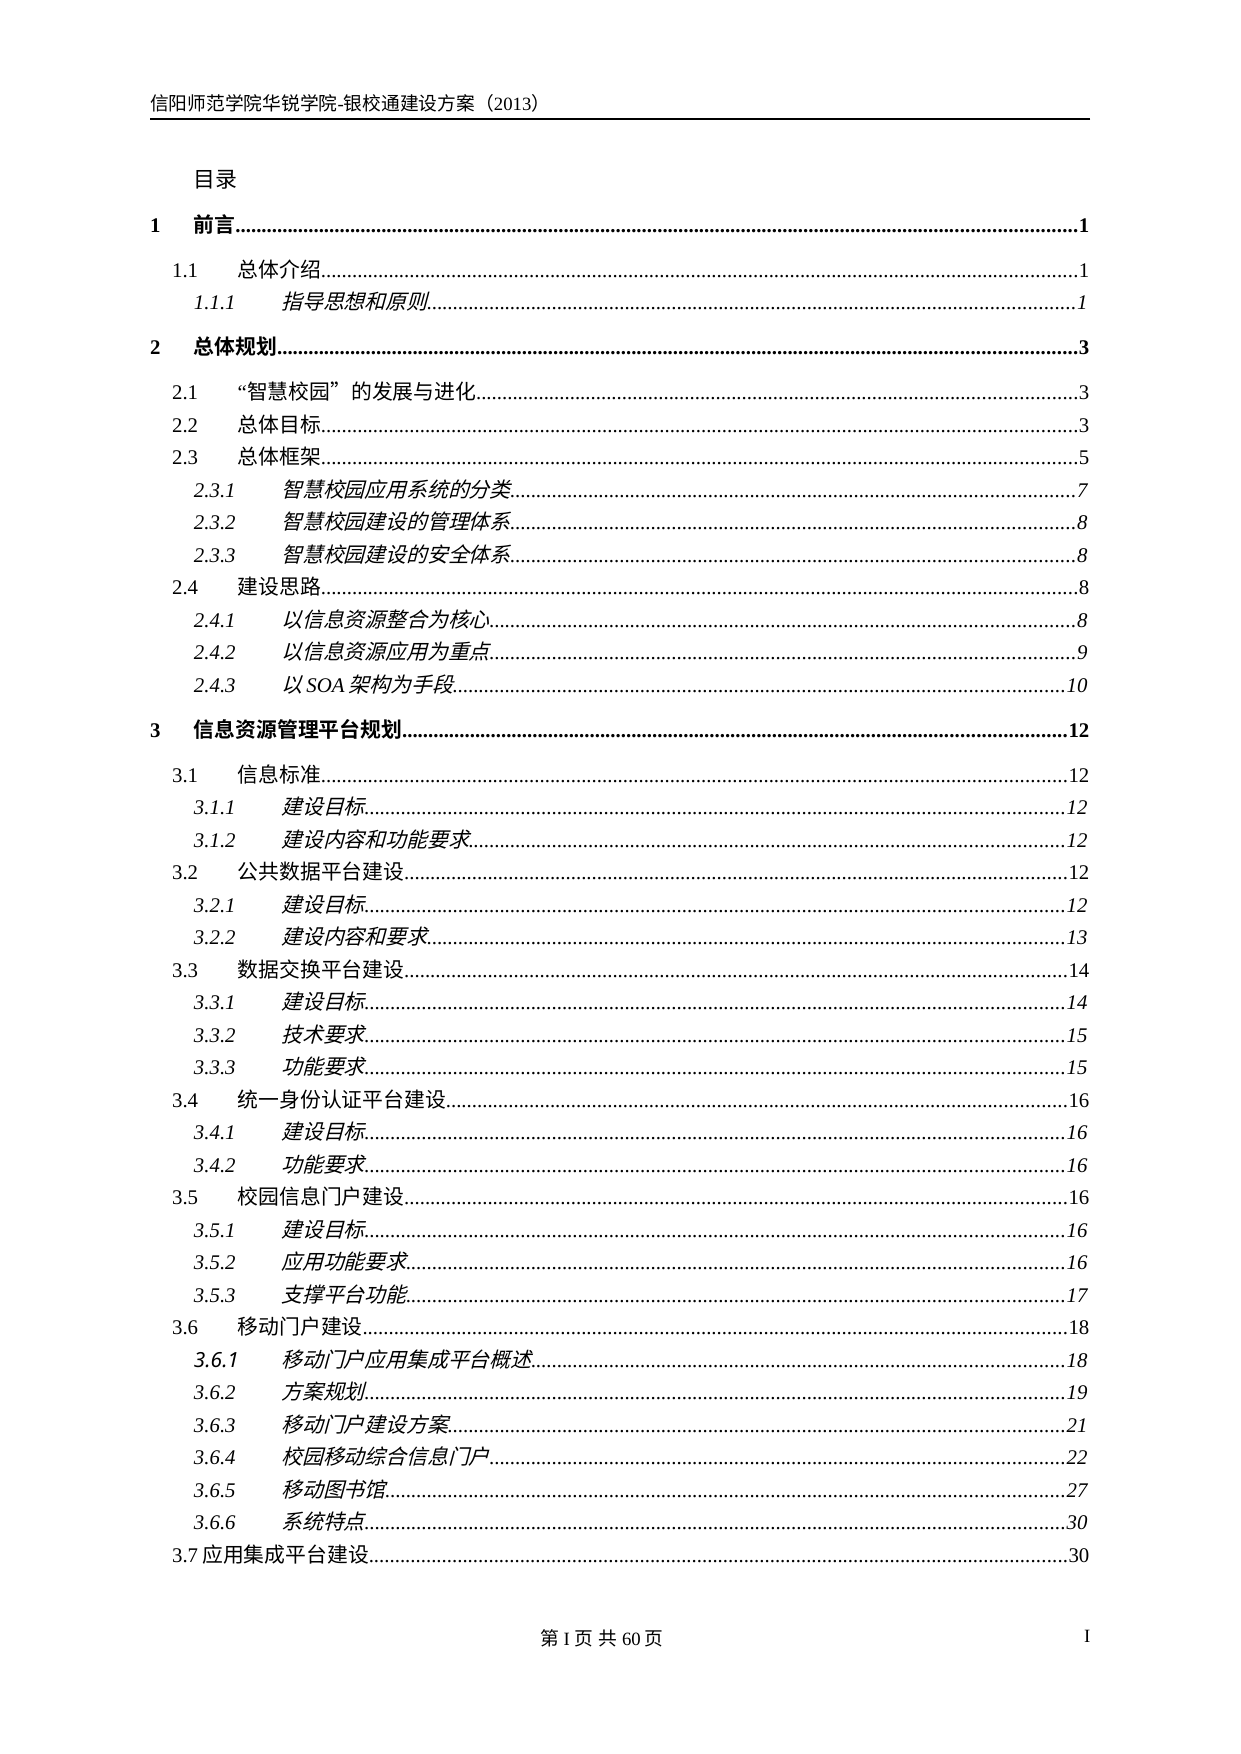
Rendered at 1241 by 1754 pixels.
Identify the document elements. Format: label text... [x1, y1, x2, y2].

text 3.3 数据交换平台建设 14 [172, 952, 1090, 984]
text 3.6.3 移动门户建设方案 21 [194, 1407, 1090, 1439]
text 2.2 总体目标 3 [172, 407, 1090, 439]
text 3.2 公共数据平台建设 12 [172, 854, 1090, 887]
text 目录 [150, 162, 1090, 194]
text 3 信息资源管理平台规划 12 [150, 712, 1090, 744]
text 2.3.3 智慧校园建设的安全体系 8 [194, 537, 1090, 569]
text 3.5.1 建设目标 16 [194, 1212, 1090, 1244]
text 3.4.1 建设目标 16 [194, 1114, 1090, 1147]
text 3.3.3 功能要求 15 [194, 1049, 1090, 1082]
text 3.1.1 建设目标 12 [194, 789, 1090, 822]
text 3.5.2 应用功能要求 16 [194, 1244, 1090, 1277]
text 3.4.2 功能要求 16 [194, 1147, 1090, 1179]
text 3.3.2 技术要求 15 [194, 1017, 1090, 1049]
text 3.5.3 支撑平台功能 17 [194, 1277, 1090, 1309]
text 2 总体规划 3 [150, 329, 1090, 362]
text 2.4.2 以信息资源应用为重点 9 [194, 634, 1090, 667]
text 3.6.5 移动图书馆 27 [194, 1472, 1090, 1504]
text 2.3.2 智慧校园建设的管理体系 8 [194, 504, 1090, 537]
text 3.6.4 校园移动综合信息门户 22 [194, 1439, 1090, 1472]
text 3.7应用集成平台建设 30 [172, 1537, 1090, 1569]
text 3.6.1 移动门户应用集成平台概述 18 [194, 1342, 1090, 1374]
text 3.2.1 建设目标 12 [194, 887, 1090, 919]
text 3.5 校园信息门户建设 16 [172, 1179, 1090, 1212]
text 3.1 信息标准 12 [172, 757, 1090, 789]
text 2.4.3 以SOA架构为手段 10 [194, 667, 1090, 699]
text 1.1.1 指导思想和原则 1 [194, 284, 1090, 317]
text 2.3 总体框架 5 [172, 439, 1090, 472]
text 3.6 移动门户建设 18 [172, 1309, 1090, 1342]
text 1.1 总体介绍 1 [172, 252, 1090, 284]
text 2.4.1 以信息资源整合为核心 8 [194, 602, 1090, 634]
text 3.6.2 方案规划 19 [194, 1374, 1090, 1407]
text 1 前言 1 [150, 207, 1090, 239]
text 3.1.2 建设内容和功能要求 12 [194, 822, 1090, 854]
text 3.4 统一身份认证平台建设 16 [172, 1082, 1090, 1114]
text 3.6.6 系统特点 30 [194, 1504, 1090, 1537]
text 2.4 建设思路 8 [172, 569, 1090, 602]
text 3.2.2 建设内容和要求 13 [194, 919, 1090, 952]
text 2.1 “智慧校园”的发展与进化 3 [172, 374, 1090, 407]
text 3.3.1 建设目标 14 [194, 984, 1090, 1017]
text 2.3.1 智慧校园应用系统的分类 7 [194, 472, 1090, 504]
